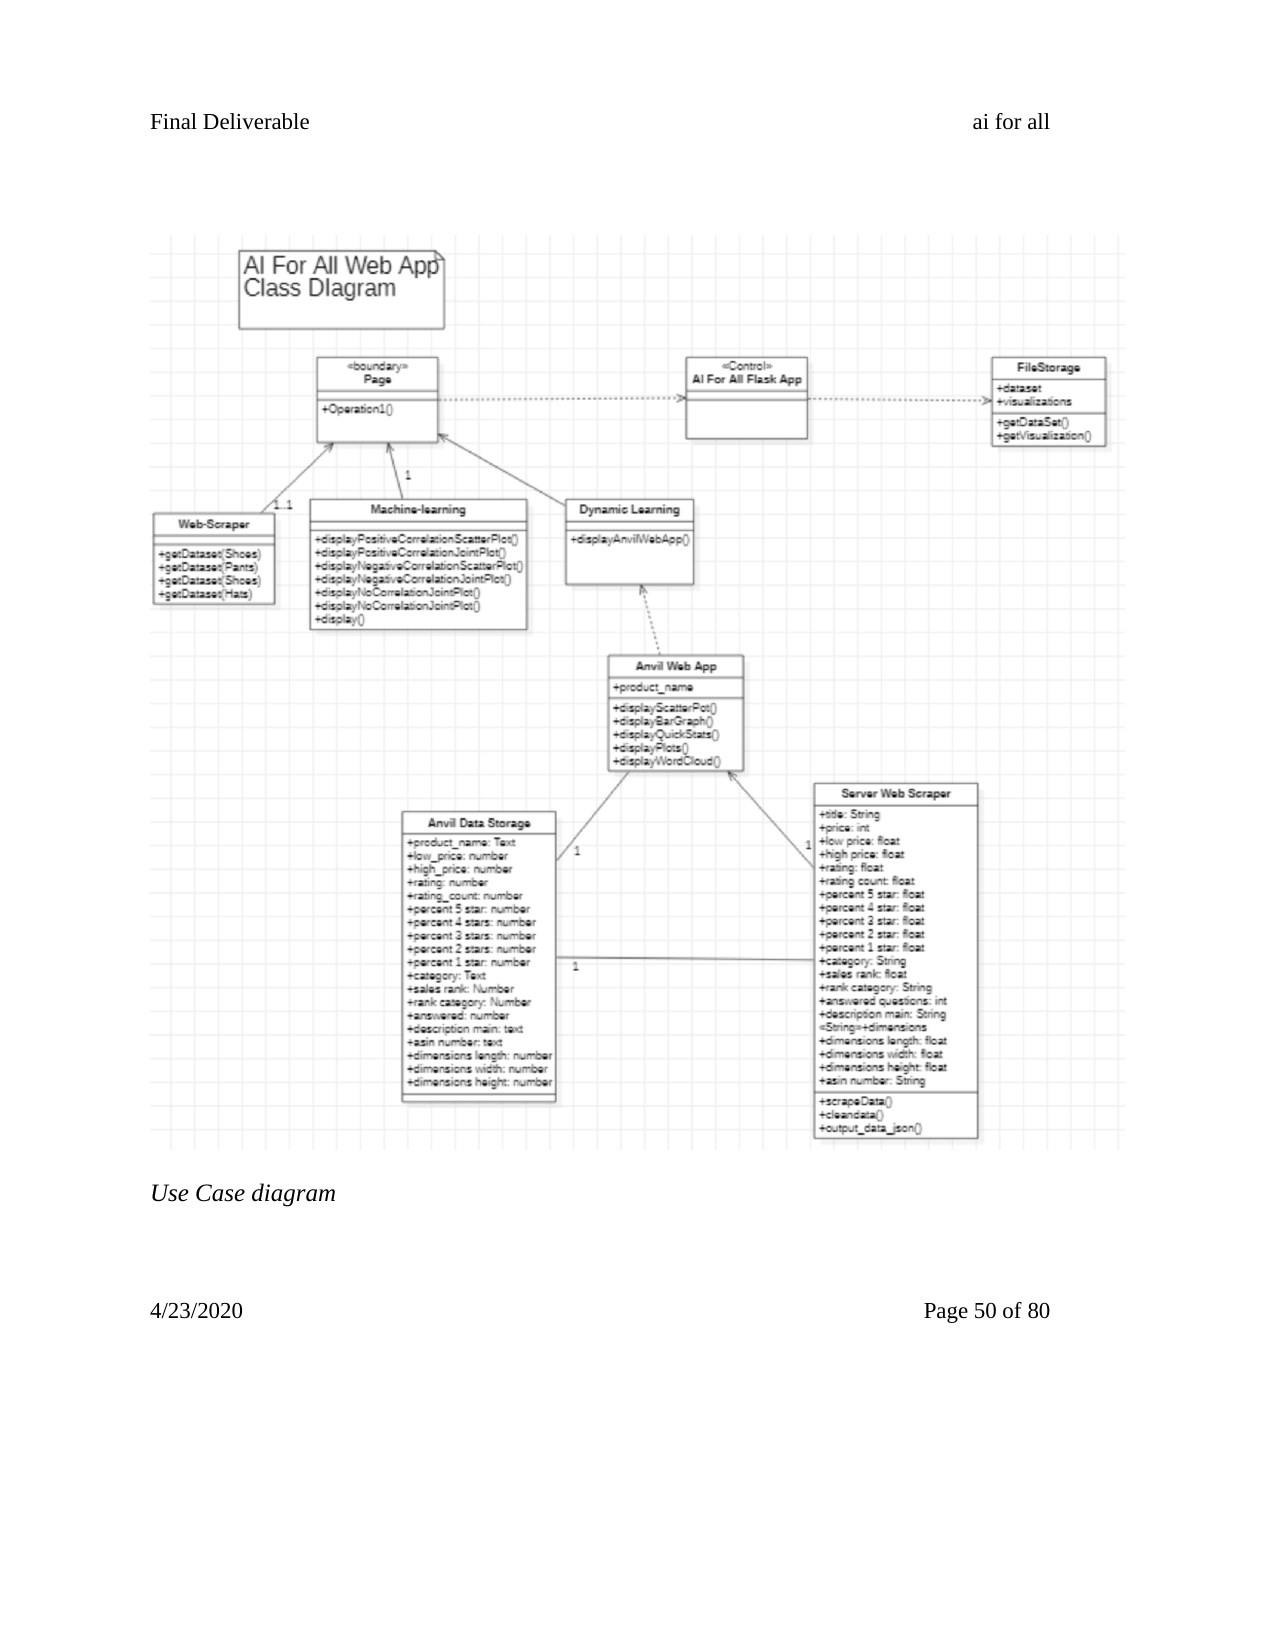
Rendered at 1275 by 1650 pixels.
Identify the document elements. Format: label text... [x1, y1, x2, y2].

text Use Case diagram [150, 1178, 1125, 1207]
picture [150, 235, 1125, 1150]
